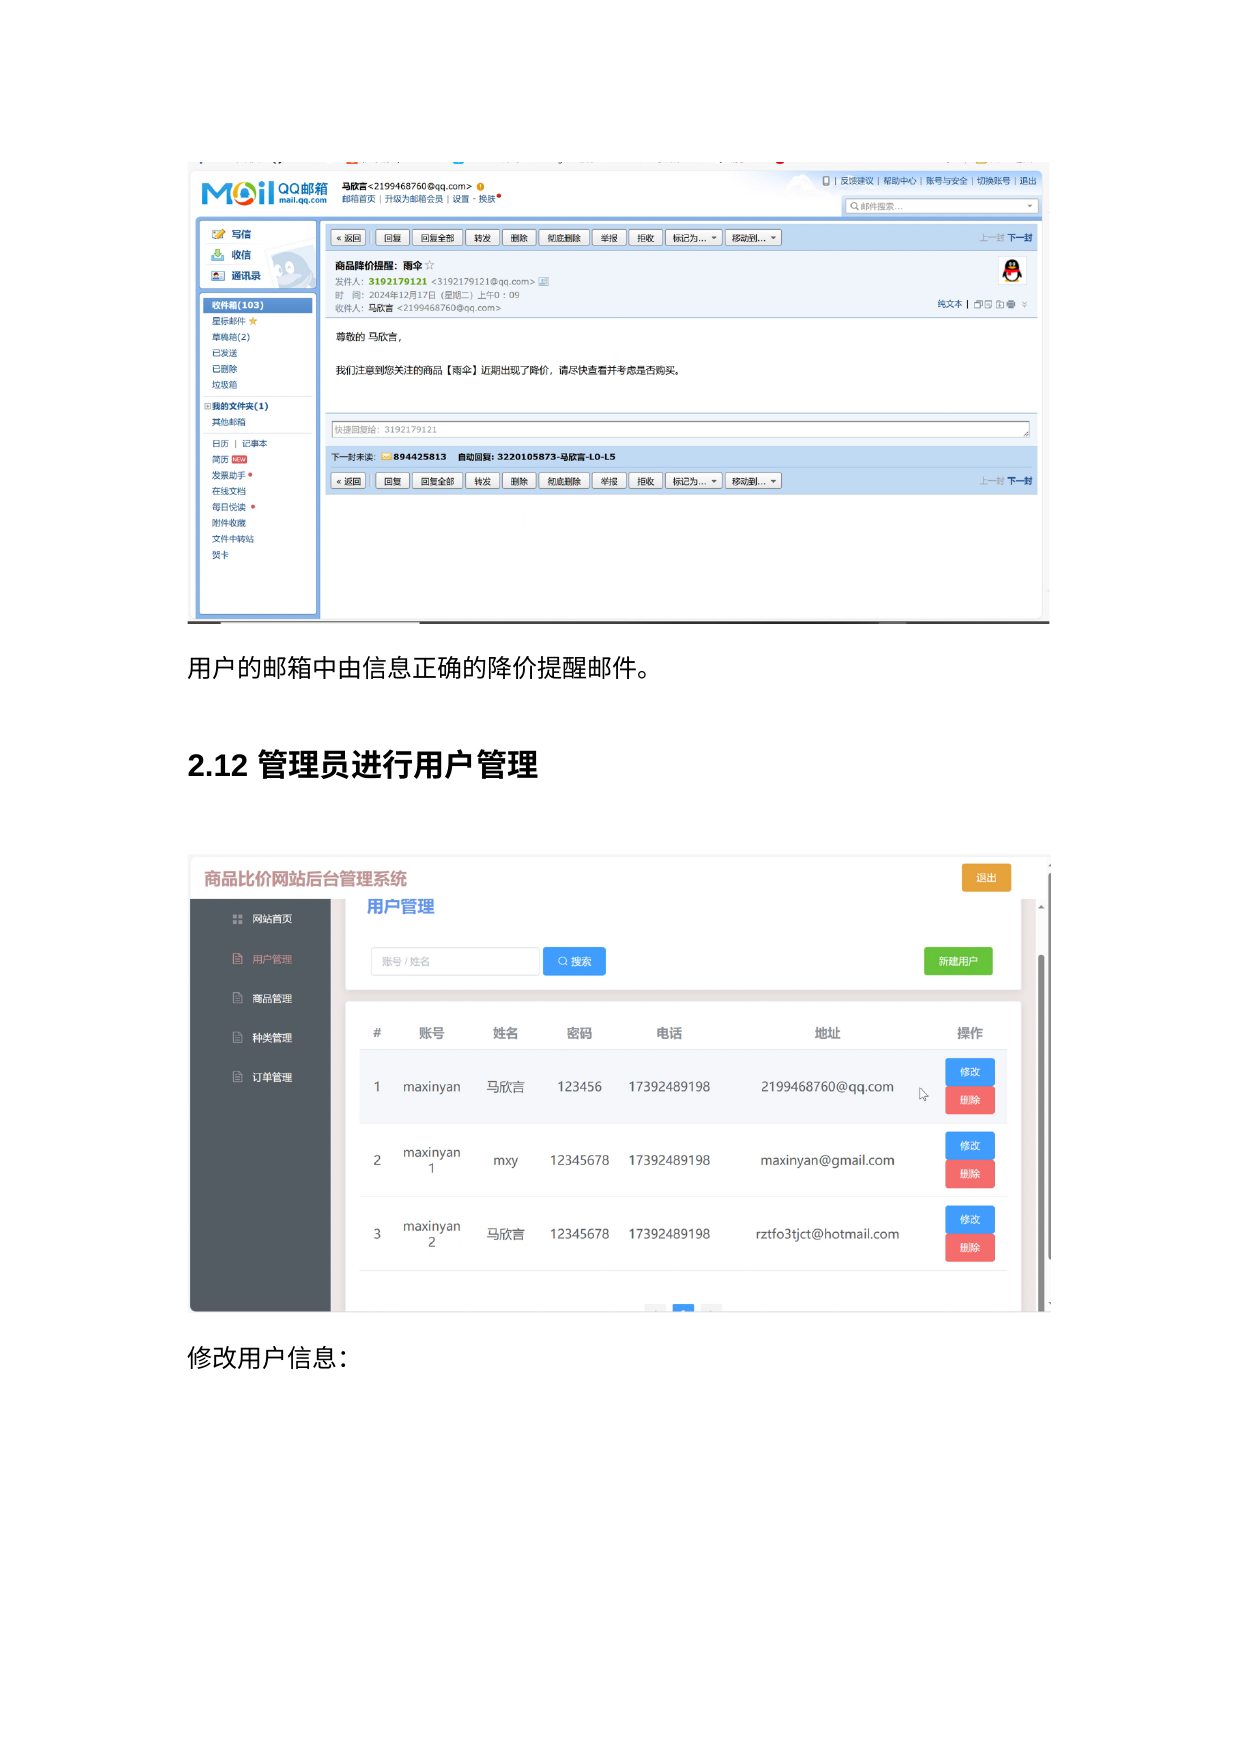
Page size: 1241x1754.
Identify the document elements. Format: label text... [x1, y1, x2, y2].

picture [187, 854, 1051, 1313]
subtitle 2.12 管理员进行用户管理 [187, 730, 1053, 795]
list 修改用户信息： [187, 1338, 1053, 1374]
list 用户的邮箱中由信息正确的降价提醒邮件。 [187, 648, 1053, 685]
picture [187, 162, 1050, 624]
